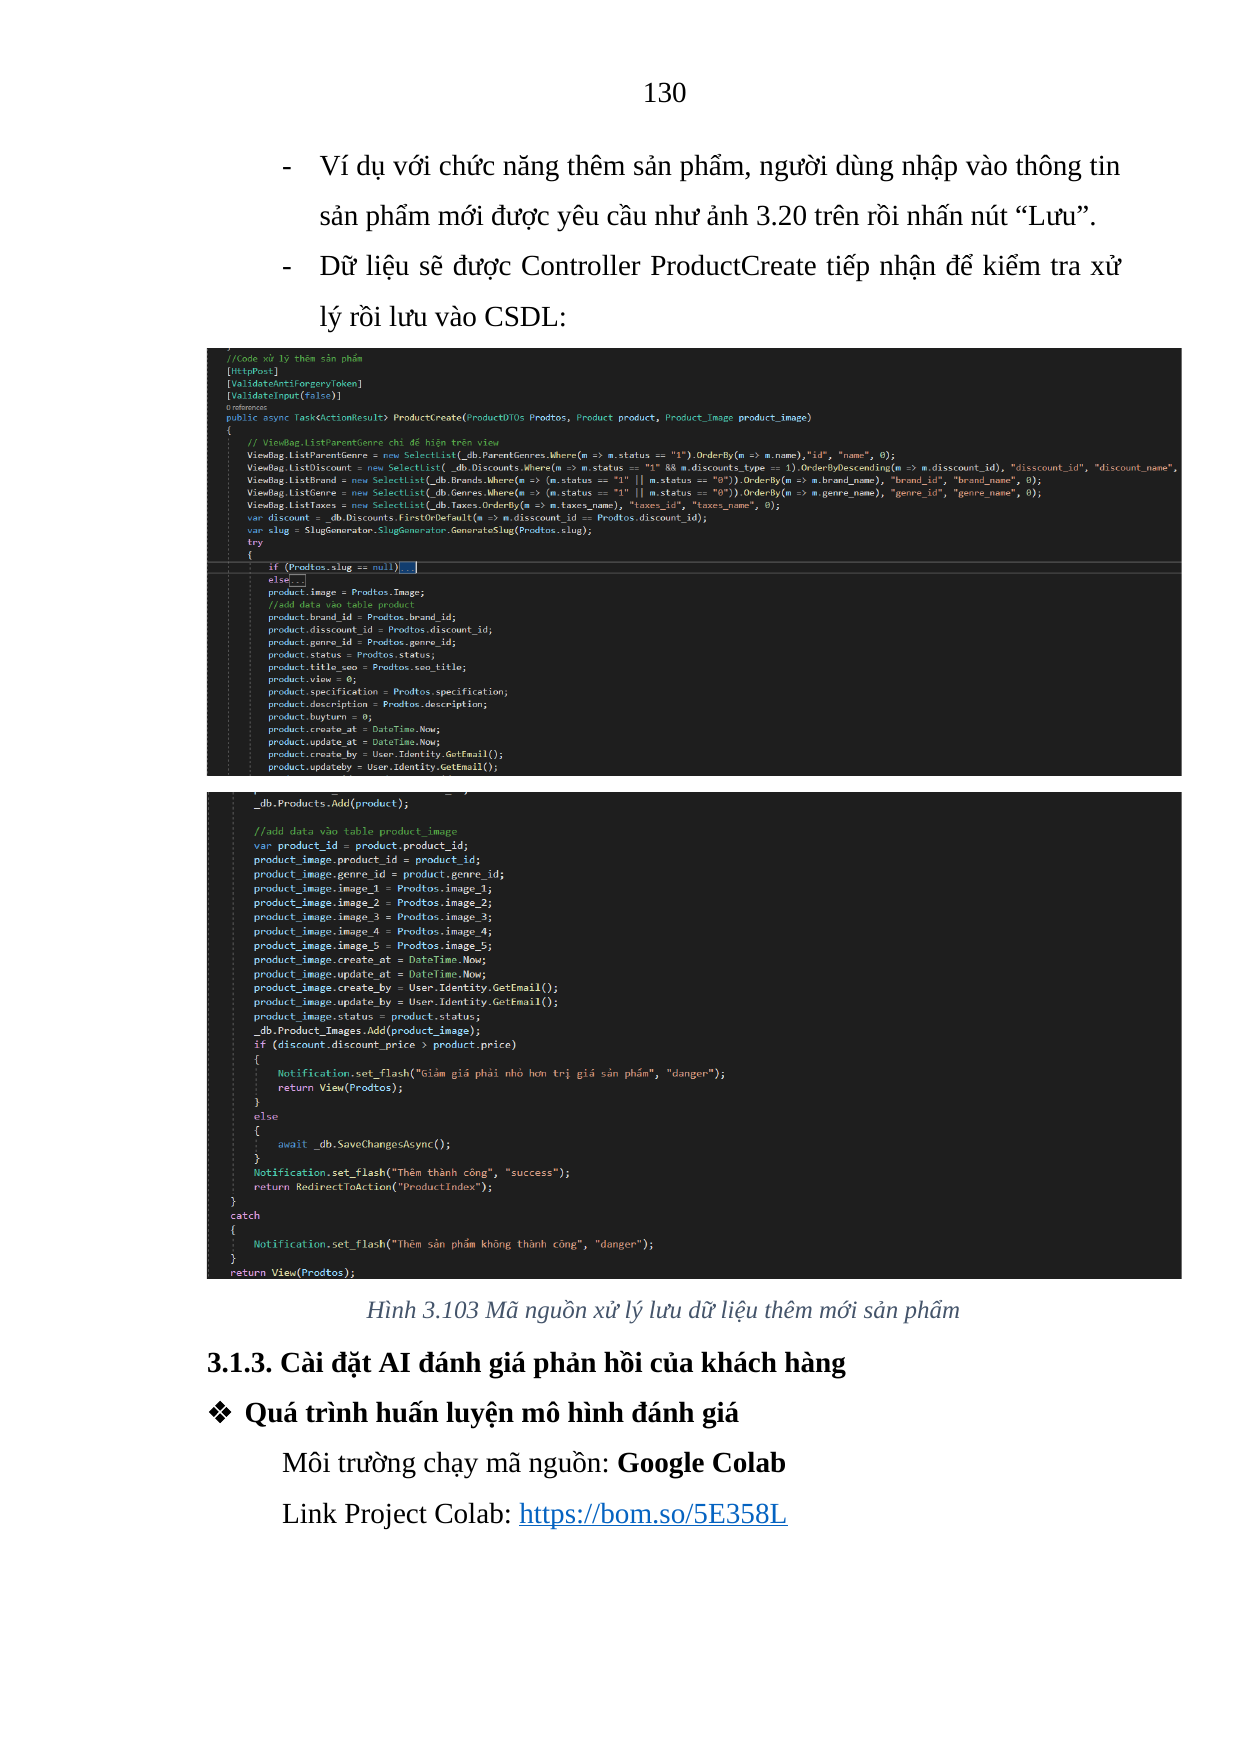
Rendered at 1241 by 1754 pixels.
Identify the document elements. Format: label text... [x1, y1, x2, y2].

picture [206, 348, 1182, 776]
picture [206, 792, 1182, 1279]
subtitle 3.1.3. Cài đặt AI đánh giá phản hồi của khách hàng [207, 1345, 1122, 1378]
list Dữ liệu sẽ được Controller ProductCreate tiếp nhận để kiểm tra xử lý rồi lưu vào CSDL: [282, 248, 1122, 332]
list Quá trình huấn luyện mô hình đánh giá [207, 1395, 1122, 1429]
list Ví dụ với chức năng thêm sản phẩm, người dùng nhập vào thông tin sản phẩm mới được yêu cầu như ảnh 3.20 trên rồi nhấn nút “Lưu”. [282, 148, 1122, 232]
text Môi trường chạy mã nguồn: Google Colab [244, 1446, 1122, 1479]
text Link Project Colab: https://bom.so/5E358L [244, 1496, 1122, 1529]
